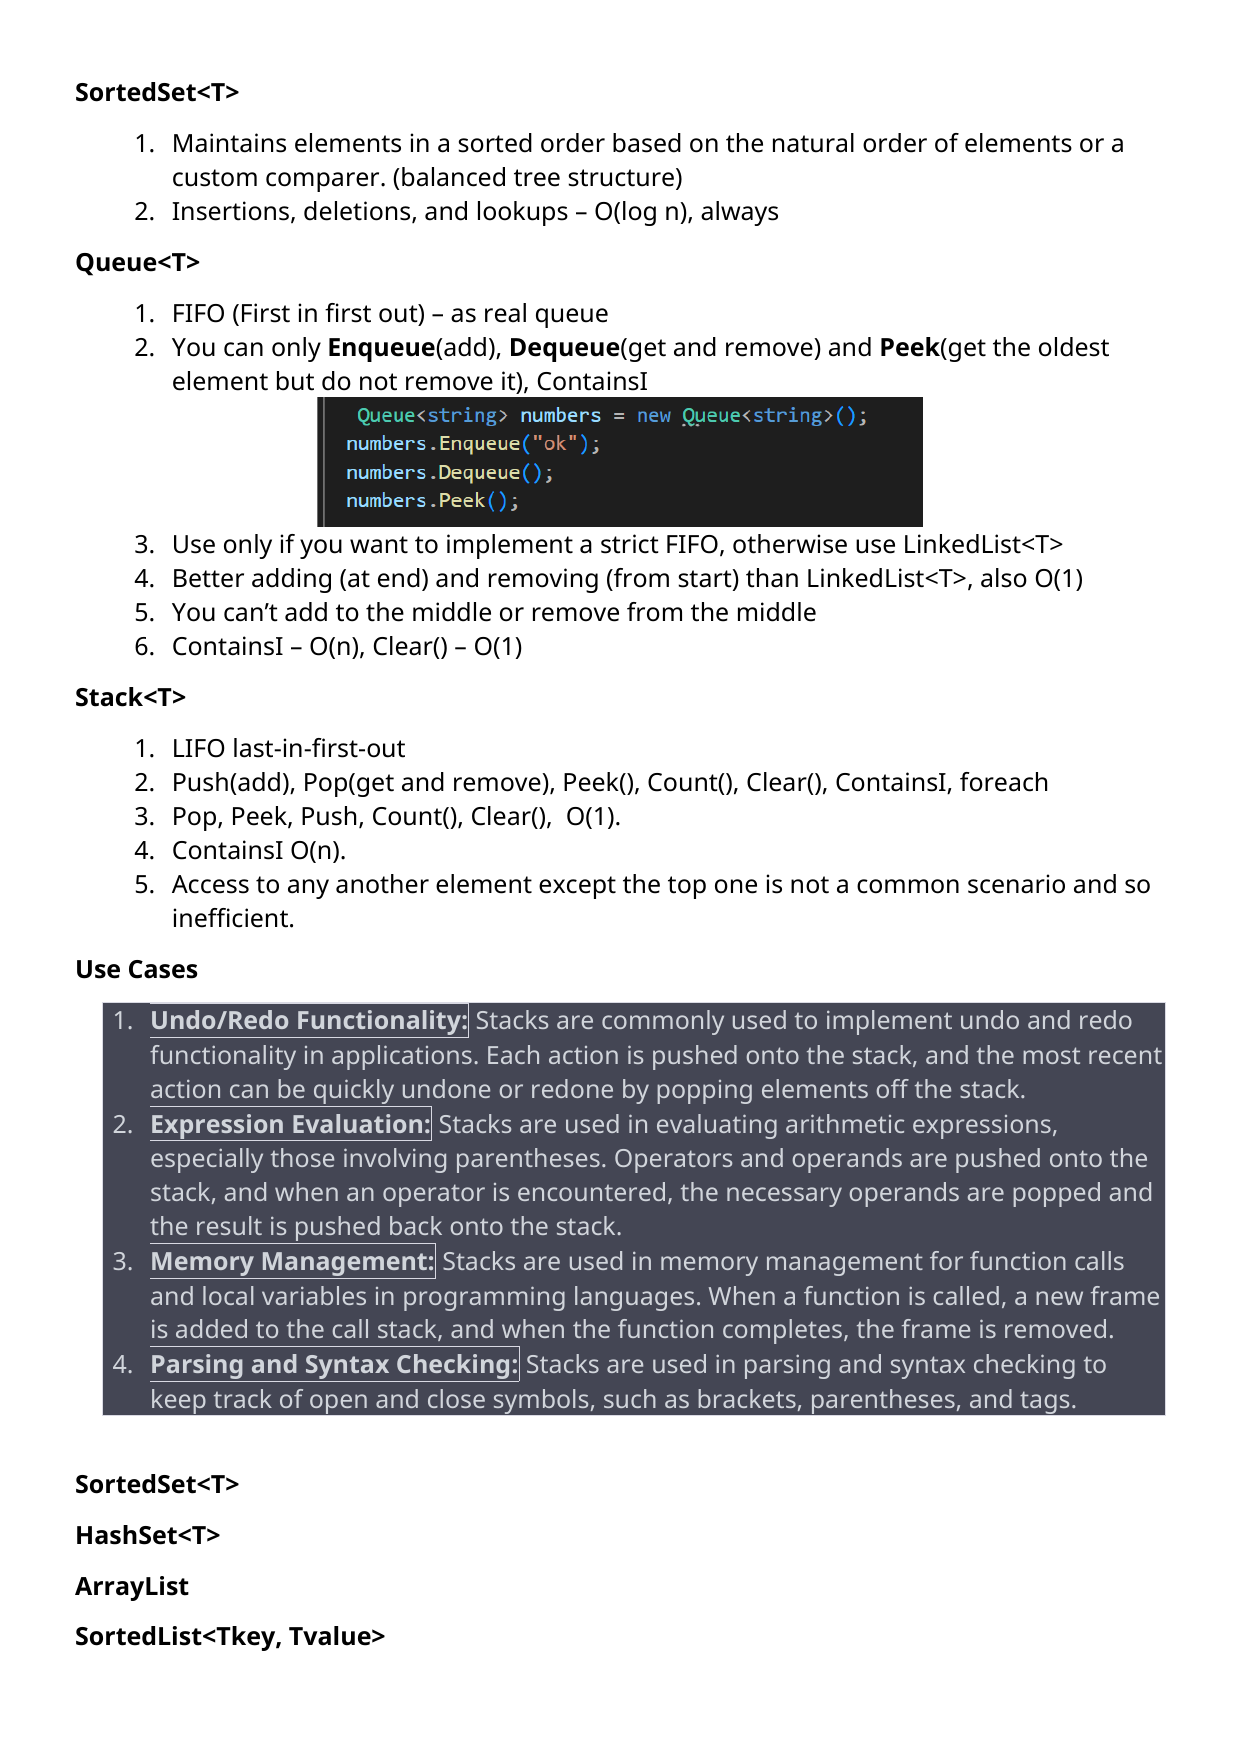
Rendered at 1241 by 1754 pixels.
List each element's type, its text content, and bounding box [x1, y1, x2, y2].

text SortedSet<T> [75, 75, 1165, 109]
text ArrayList [75, 1568, 1165, 1602]
list Push(add), Pop(get and remove), Peek(), Count(), Clear(), ContainsI, foreach [134, 764, 1165, 798]
text Use Cases [75, 951, 1165, 985]
list FIFO (First in first out) – as real queue [134, 295, 1165, 329]
text Stack<T> [75, 679, 1165, 713]
list Undo/Redo Functionality: Stacks are commonly used to implement undo and redo functionality in applications. Each action is pushed onto the stack, and the most recent action can be quickly undone or redone by popping elements off the stack. [103, 1003, 1165, 1105]
list ContainsI O(n). [134, 832, 1165, 866]
list LIFO last-in-first-out [134, 730, 1165, 764]
text Queue<T> [75, 244, 1165, 279]
list Pop, Peek, Push, Count(), Clear(), O(1). [134, 798, 1165, 832]
list Insertions, deletions, and lookups – O(log n), always [134, 194, 1165, 228]
list Memory Management: Stacks are used in memory management for function calls and local variables in programming languages. When a function is called, a new frame is added to the call stack, and when the function completes, the frame is removed. [103, 1242, 1165, 1346]
list Expression Evaluation: Stacks are used in evaluating arithmetic expressions, especially those involving parentheses. Operators and operands are pushed onto the stack, and when an operator is encountered, the necessary operands are popped and the result is pushed back onto the stack. [103, 1105, 1165, 1242]
text SortedSet<T> [75, 1467, 1165, 1501]
list Maintains elements in a sorted order based on the natural order of elements or a custom comparer. (balanced tree structure) [134, 126, 1165, 194]
picture [317, 397, 923, 527]
list You can only Enqueue(add), Dequeue(get and remove) and Peek(get the oldest element but do not remove it), ContainsI [134, 329, 1165, 397]
list Access to any another element except the top one is not a common scenario and so inefficient. [134, 866, 1165, 934]
list You can’t add to the middle or remove from the middle [134, 595, 1165, 629]
list ContainsI – O(n), Clear() – O(1) [134, 629, 1165, 663]
list Better adding (at end) and removing (from start) than LinkedList<T>, also O(1) [134, 561, 1165, 595]
text HashSet<T> [75, 1517, 1165, 1551]
text SortedList<Tkey, Tvalue> [75, 1619, 1165, 1653]
list Parsing and Syntax Checking: Stacks are used in parsing and syntax checking to keep track of open and close symbols, such as brackets, parentheses, and tags. [103, 1346, 1165, 1415]
